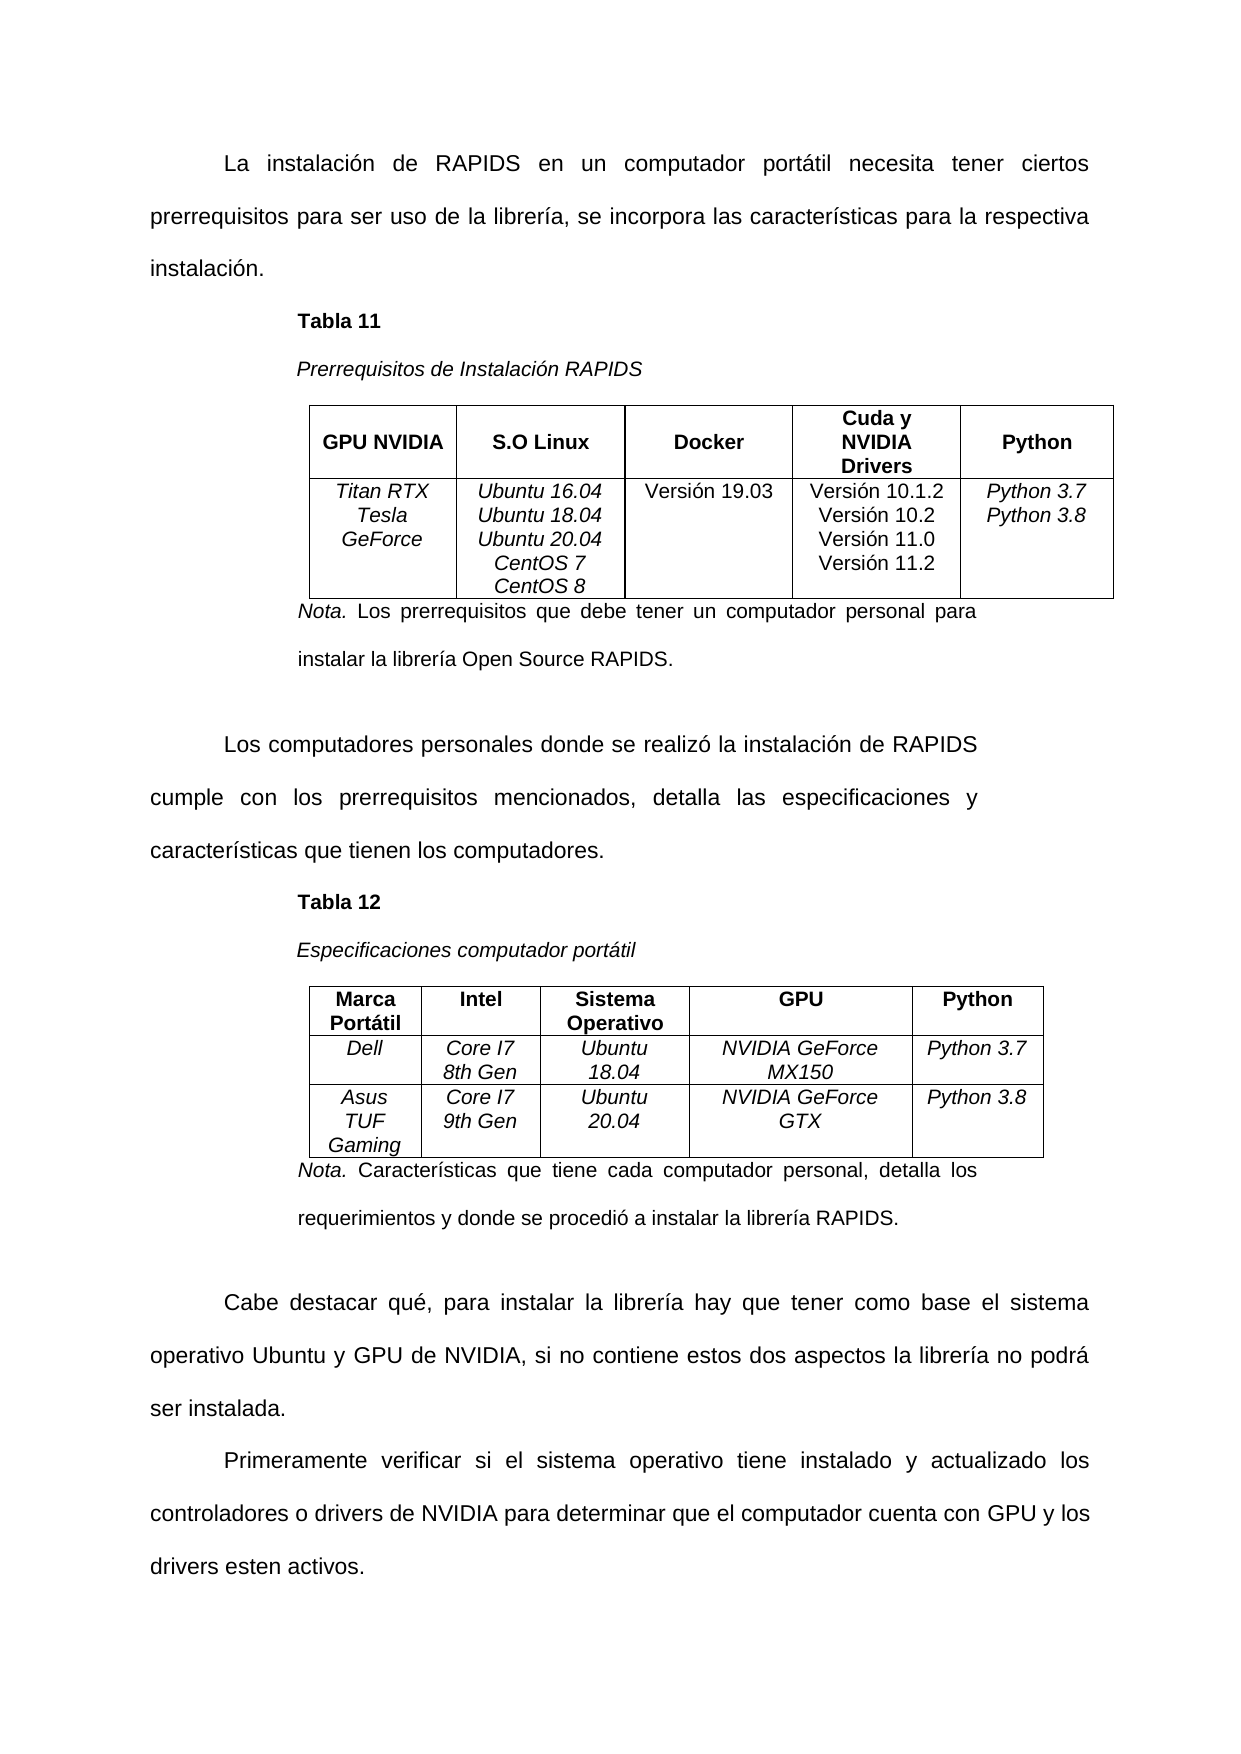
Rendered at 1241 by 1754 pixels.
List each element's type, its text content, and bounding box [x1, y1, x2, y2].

text Tabla 12 [239, 889, 1090, 913]
text Prerrequisitos de Instalación RAPIDS [239, 357, 1090, 381]
table_cell Dell [310, 1036, 421, 1084]
table_header Cuda y NVIDIA Drivers [793, 406, 960, 477]
table_header Docker [626, 406, 792, 477]
table_cell Titan RTX Tesla GeForce [310, 479, 456, 598]
table_cell Python 3.8 [913, 1085, 1043, 1157]
table_header Python [913, 987, 1043, 1035]
table_header Sistema Operativo [541, 987, 689, 1035]
table_cell Asus TUF Gaming [310, 1085, 421, 1157]
table_cell Core I7 8th Gen [422, 1036, 540, 1084]
text Primeramente verificar si el sistema operativo tiene instalado y actualizado los controladores o drivers de NVIDIA para determinar que el computador cuenta con GPU y los drivers esten activos. [150, 1447, 1090, 1579]
table_header Intel [422, 987, 540, 1035]
table_cell NVIDIA GeForce GTX [690, 1085, 912, 1157]
table_header GPU [690, 987, 912, 1035]
table_header S.O Linux [457, 406, 624, 477]
table_cell Python 3.7 Python 3.8 [961, 479, 1113, 598]
text La instalación de RAPIDS en un computador portátil necesita tener ciertos prerrequisitos para ser uso de la librería, se incorpora las características para la respectiva instalación. [150, 150, 1090, 282]
text Cabe destacar qué, para instalar la librería hay que tener como base el sistema operativo Ubuntu y GPU de NVIDIA, si no contiene estos dos aspectos la librería no podrá ser instalada. [150, 1289, 1090, 1421]
table_cell Ubuntu 16.04 Ubuntu 18.04 Ubuntu 20.04 CentOS 7 CentOS 8 [457, 479, 624, 598]
text Los computadores personales donde se realizó la instalación de RAPIDS cumple con los prerrequisitos mencionados, detalla las especificaciones y características que tienen los computadores. [150, 731, 978, 863]
text Nota. Los prerrequisitos que debe tener un computador personal para instalar la librería Open Source RAPIDS. [298, 599, 978, 671]
table_cell Versión 10.1.2 Versión 10.2 Versión 11.0 Versión 11.2 [793, 479, 960, 598]
text Nota. Características que tiene cada computador personal, detalla los requerimientos y donde se procedió a instalar la librería RAPIDS. [298, 1158, 978, 1229]
table_cell Python 3.7 [913, 1036, 1043, 1084]
table_header Marca Portátil [310, 987, 421, 1035]
table_cell Versión 19.03 [626, 479, 792, 598]
text Tabla 11 [239, 308, 1090, 332]
table_cell NVIDIA GeForce MX150 [690, 1036, 912, 1084]
table_header Python [961, 406, 1113, 477]
table_cell Ubuntu 20.04 [541, 1085, 689, 1157]
table_header GPU NVIDIA [310, 406, 456, 477]
text Especificaciones computador portátil [239, 938, 1090, 962]
table_cell Ubuntu 18.04 [541, 1036, 689, 1084]
table_cell Core I7 9th Gen [422, 1085, 540, 1157]
